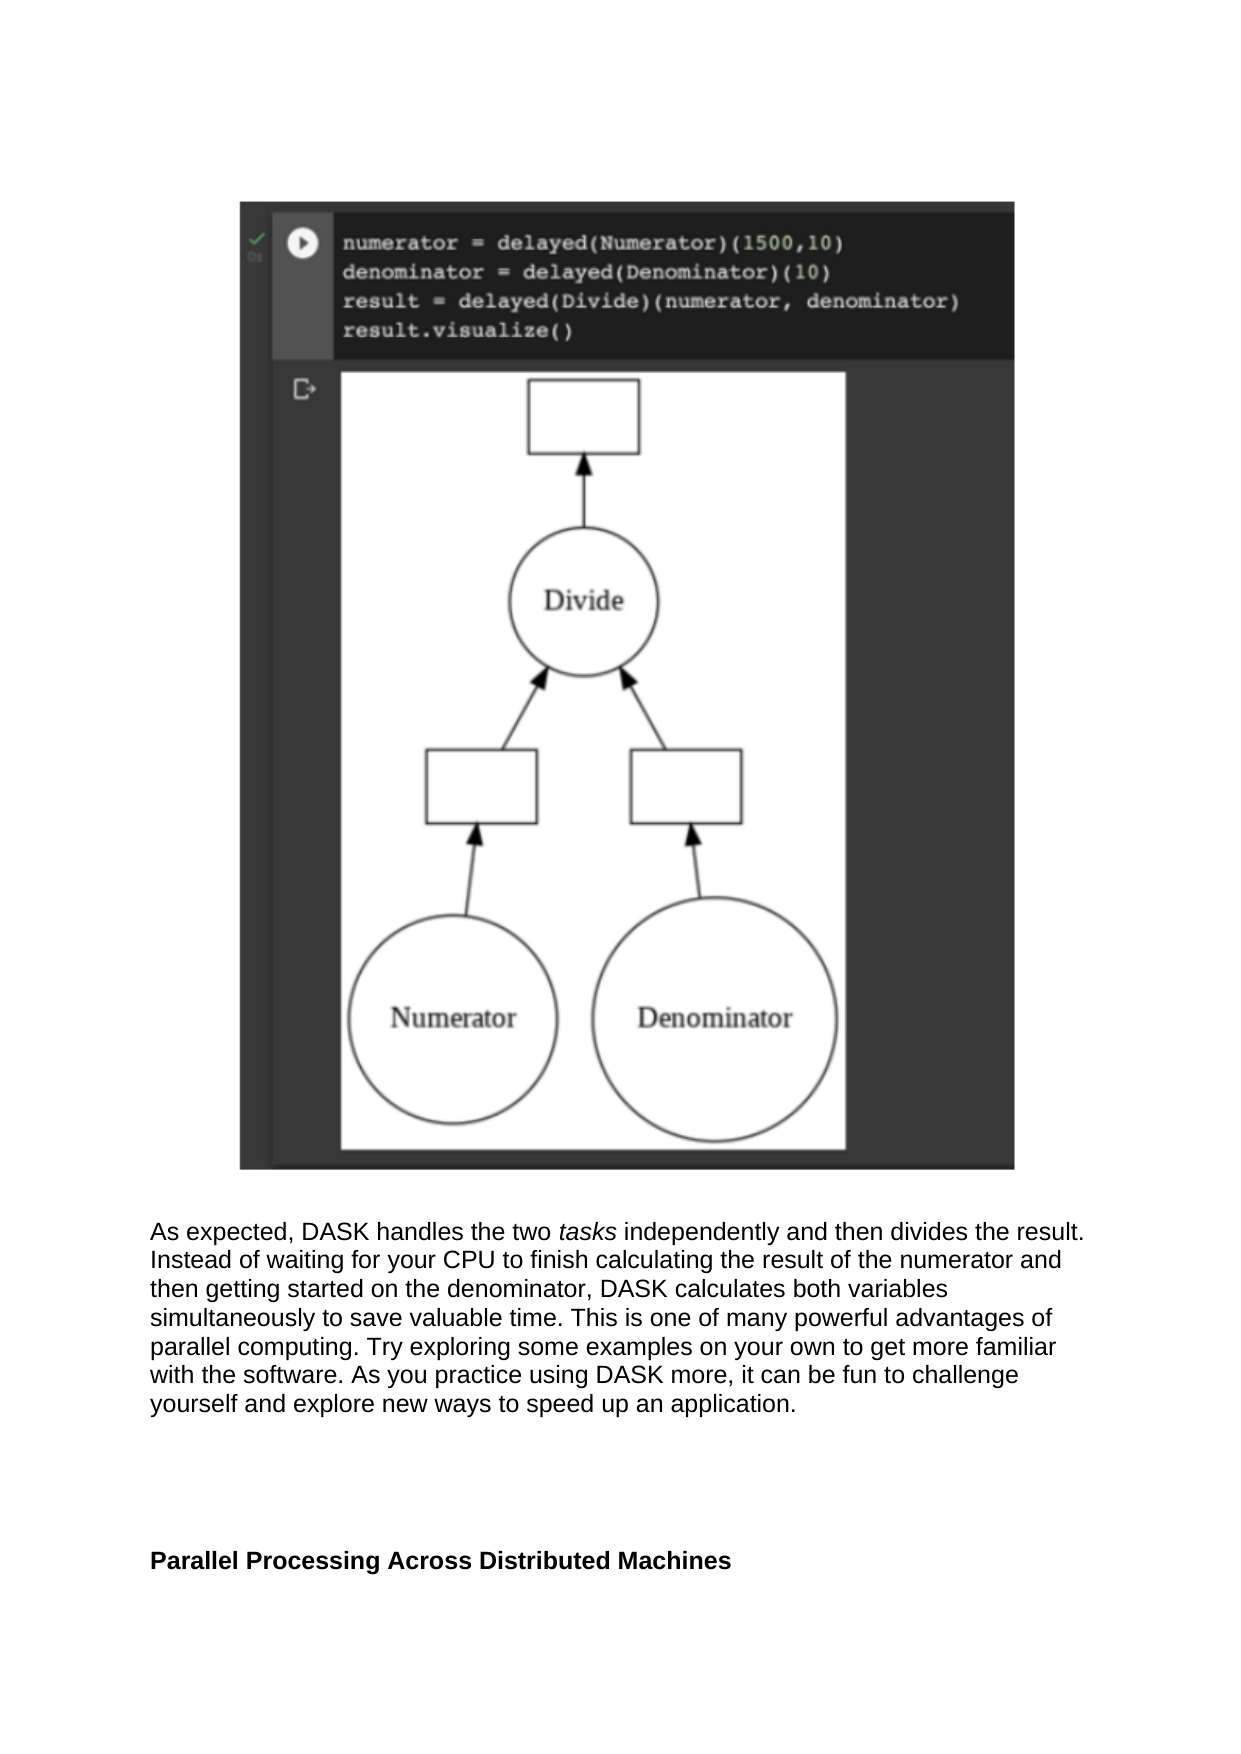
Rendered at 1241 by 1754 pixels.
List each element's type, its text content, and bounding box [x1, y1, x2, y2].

text As expected, DASK handles the two tasks independently and then divides the result. Instead of waiting for your CPU to finish calculating the result of the numerator and then getting started on the denominator, DASK calculates both variables simultaneously to save valuable time. This is one of many powerful advantages of parallel computing. Try exploring some examples on your own to get more familiar with the software. As you practice using DASK more, it can be fun to challenge yourself and explore new ways to speed up an application. [150, 1217, 1090, 1418]
text Parallel Processing Across Distributed Machines [150, 1546, 1090, 1575]
picture [150, 150, 1091, 1198]
